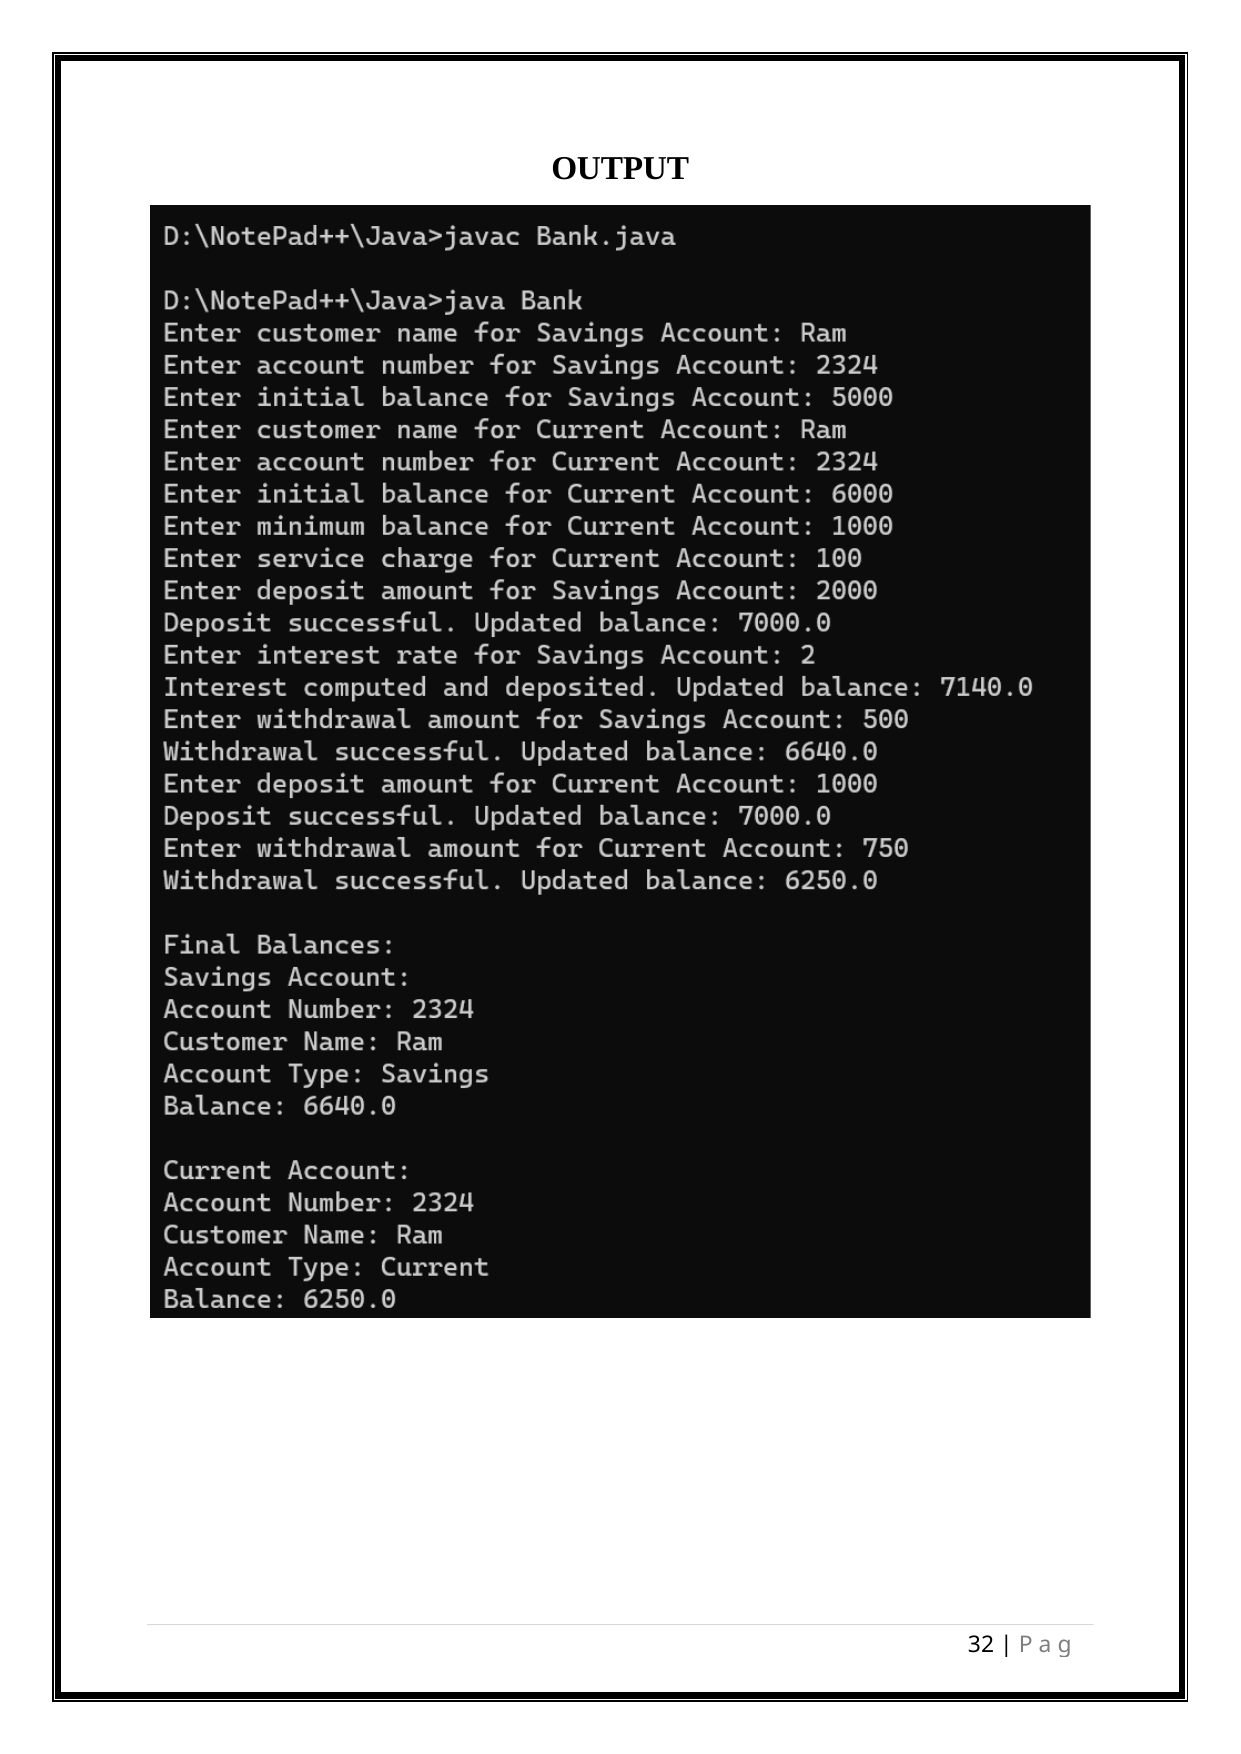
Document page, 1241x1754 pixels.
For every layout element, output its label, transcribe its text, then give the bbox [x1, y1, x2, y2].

text OUTPUT [252, 148, 988, 186]
picture [150, 205, 1091, 1318]
